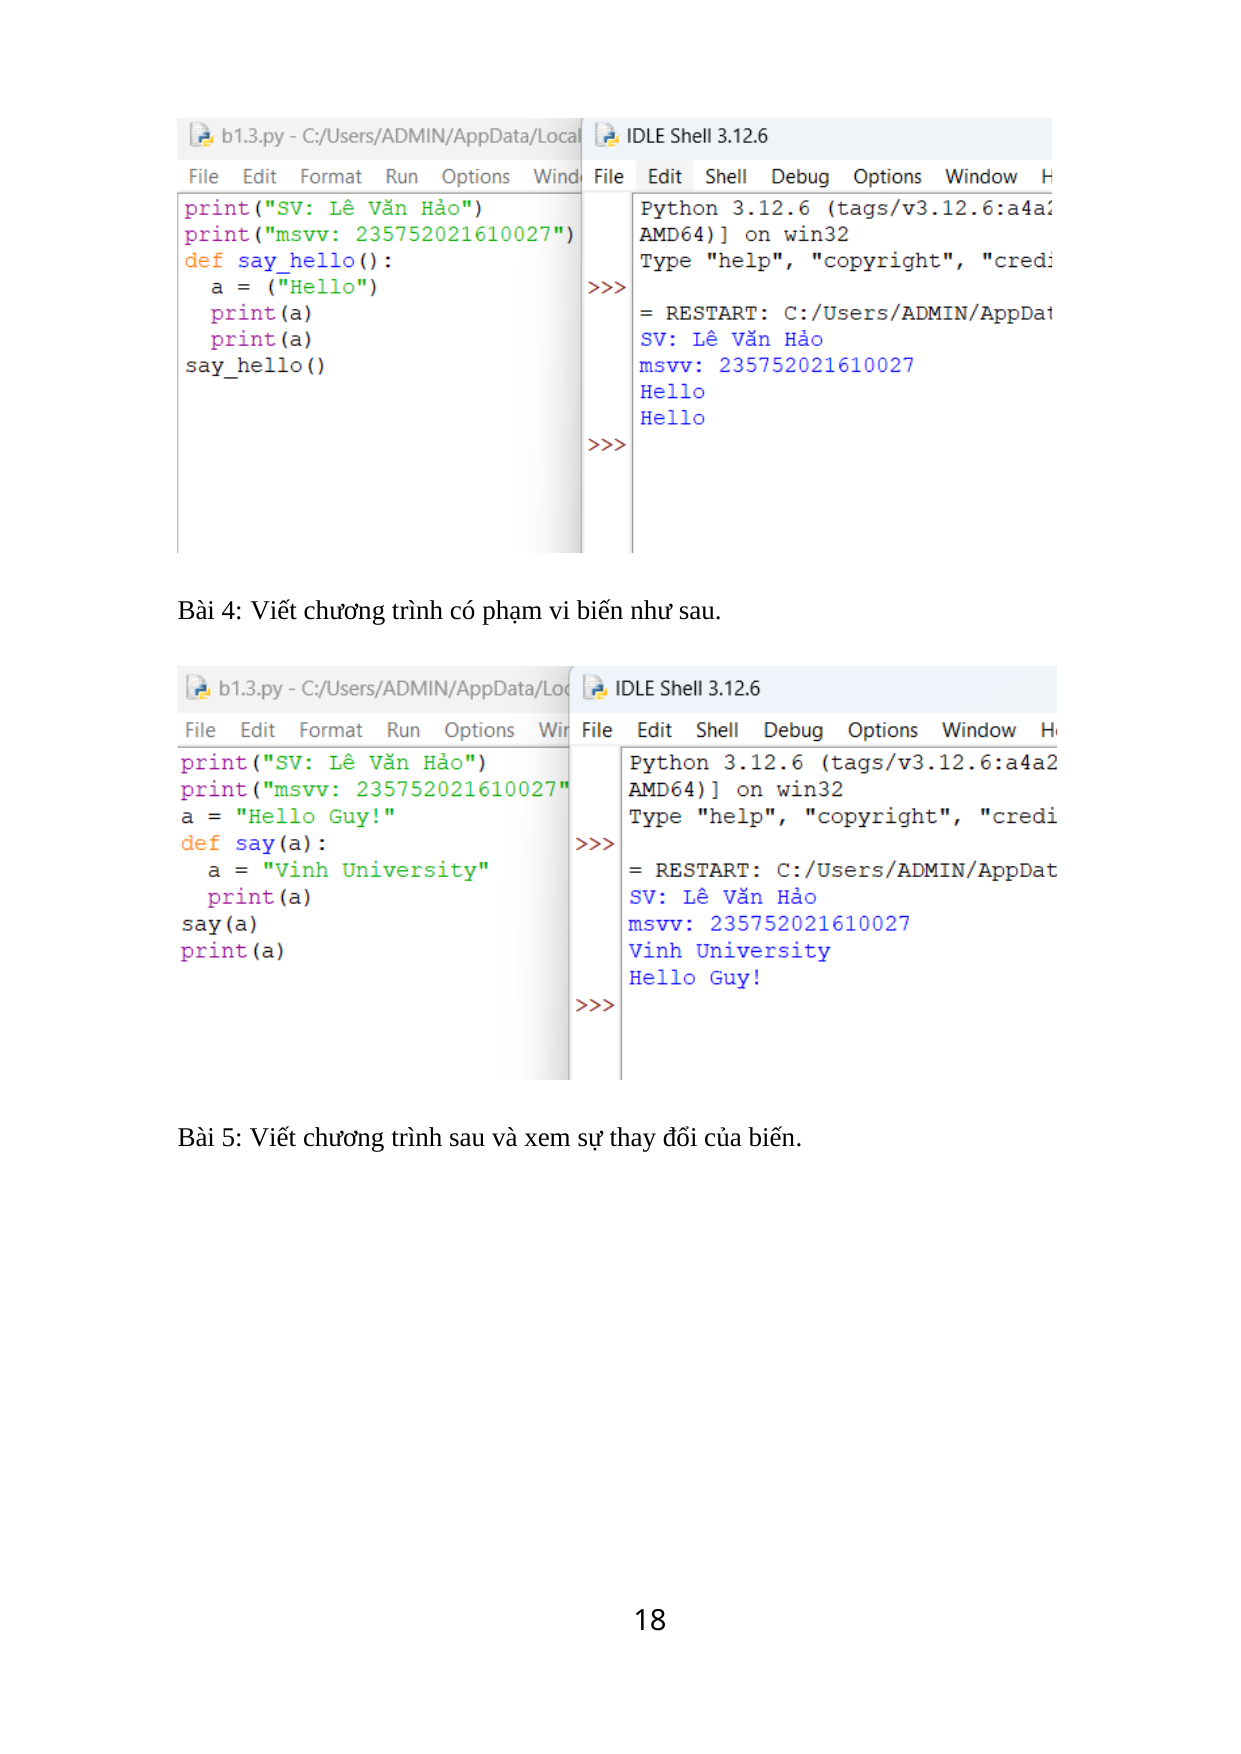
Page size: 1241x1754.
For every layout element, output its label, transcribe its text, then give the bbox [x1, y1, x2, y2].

picture [177, 666, 1058, 1080]
text Bài 4: Viết chương trình có phạm vi biến như sau. [177, 594, 1122, 625]
text Bài 5: Viết chương trình sau và xem sự thay đổi của biến. [177, 1121, 1122, 1152]
picture [177, 118, 1053, 553]
